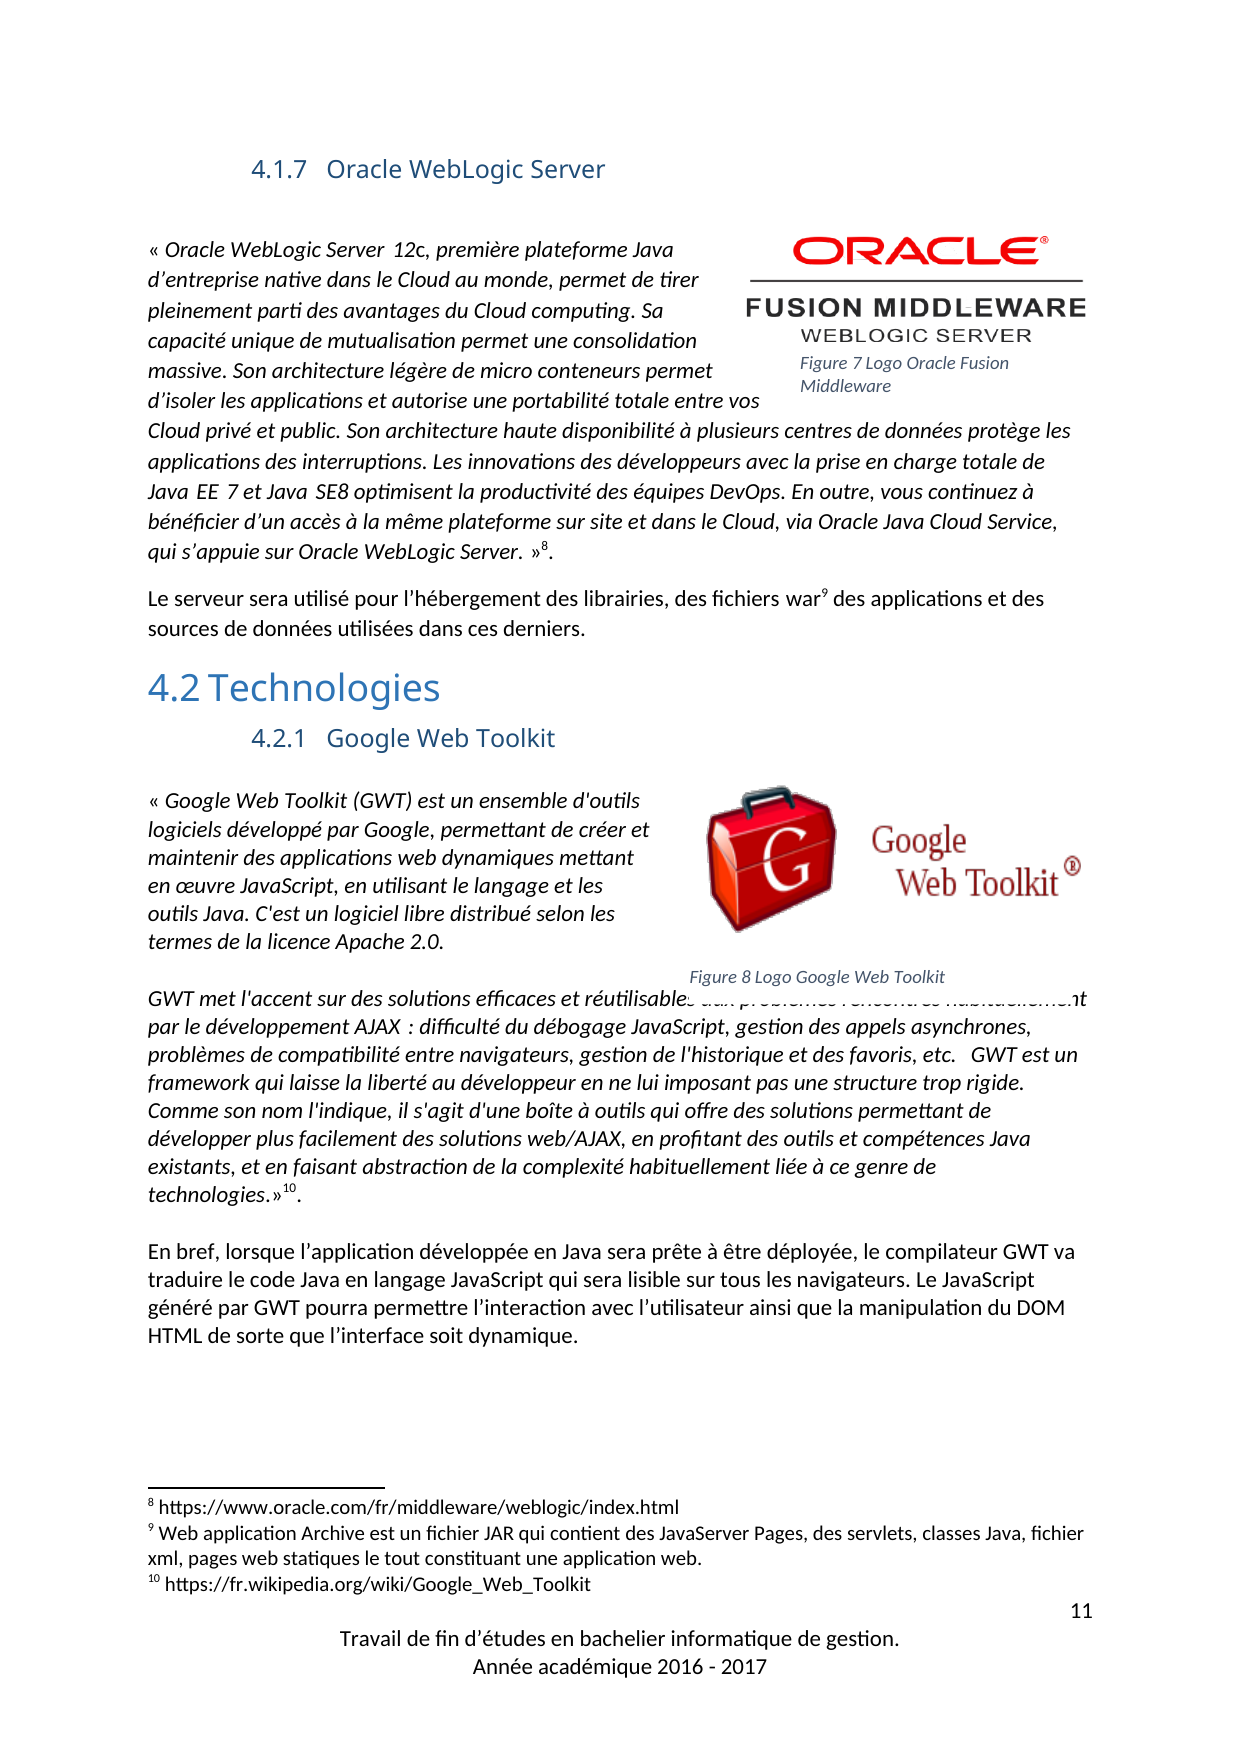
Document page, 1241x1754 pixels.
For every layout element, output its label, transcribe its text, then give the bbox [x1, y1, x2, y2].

subtitle Google Web Toolkit [251, 721, 1093, 755]
text Technologies [148, 661, 1093, 712]
text GWT met l'accent sur des solutions efficaces et réutilisables aux problèmes rencontrés habituellement par le développement AJAX : difficulté du débogage JavaScript, gestion des appels asynchrones, problèmes de compatibilité entre navigateurs, gestion de l'historique et des favoris, etc. GWT est un framework qui laisse la liberté au développeur en ne lui imposant pas une structure trop rigide. Comme son nom l'indique, il s'agit d'une boîte à outils qui offre des solutions permettant de développer plus facilement des solutions web/AJAX, en profitant des outils et compétences Java existants, et en faisant abstraction de la complexité habituellement liée à ce genre de technologies.». [148, 984, 1093, 1208]
subtitle Oracle WebLogic Server [251, 152, 1093, 186]
text « Google Web Toolkit (GWT) est un ensemble d'outils logiciels développé par Google, permettant de créer et maintenir des applications web dynamiques mettant en œuvre JavaScript, en utilisant le langage et les outils Java. C'est un logiciel libre distribué selon les termes de la licence Apache 2.0. [148, 787, 676, 955]
text En bref, lorsque l’application développée en Java sera prête à être déployée, le compilateur GWT va traduire le code Java en langage JavaScript qui sera lisible sur tous les navigateurs. Le JavaScript généré par GWT pourra permettre l’interaction avec l’utilisateur ainsi que la manipulation du DOM HTML de sorte que l’interface soit dynamique. [148, 1237, 1093, 1349]
picture [746, 236, 1086, 342]
text « Oracle WebLogic Server 12c, première plateforme Java d’entreprise native dans le Cloud au monde, permet de tirer pleinement parti des avantages du Cloud computing. Sa capacité unique de mutualisation permet une consolidation massive. Son architecture légère de micro conteneurs permet d’isoler les applications et autorise une portabilité totale entre vos Cloud privé et public. Son architecture haute disponibilité à plusieurs centres de données protège les applications des interruptions. Les innovations des développeurs avec la prise en charge totale de Java EE 7 et Java SE8 optimisent la productivité des équipes DevOps. En outre, vous continuez à bénéficier d’un accès à la même plateforme sur site et dans le Cloud, via Oracle Java Cloud Service, qui s’appuie sur Oracle WebLogic Server. ». [148, 235, 1093, 566]
text Le serveur sera utilisé pour l’hébergement des librairies, des fichiers war des applications et des sources de données utilisées dans ces derniers. [148, 584, 1093, 643]
picture [676, 743, 1092, 976]
